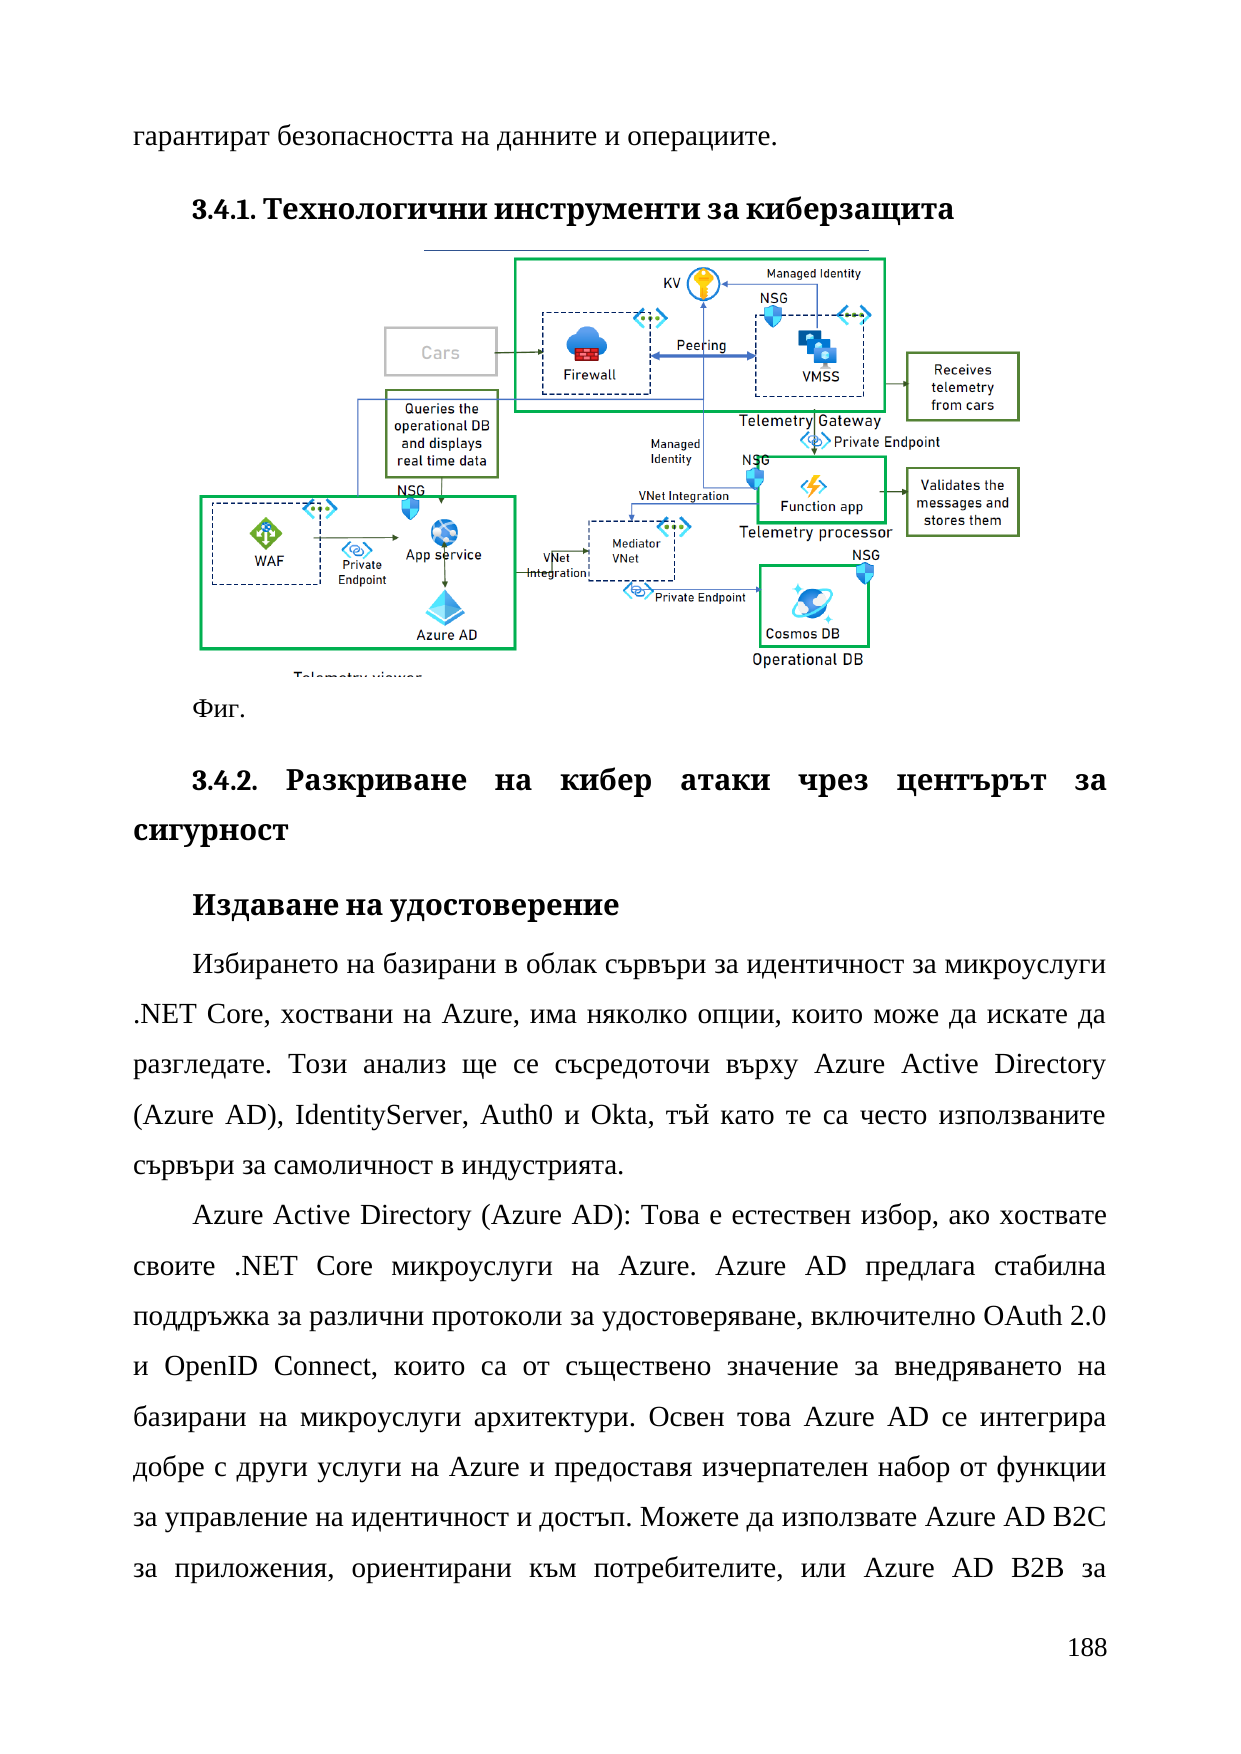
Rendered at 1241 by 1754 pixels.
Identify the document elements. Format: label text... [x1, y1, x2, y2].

text Фиг. [133, 692, 1107, 723]
subtitle Издаване на удостоверение [133, 889, 1107, 923]
text Избирането на базирани в облак сървъри за идентичност за микроуслуги .NET Core, хоствани на Azure, има няколко опции, които може да искате да разгледате. Този анализ ще се съсредоточи върху Azure Active Directory (Azure AD), IdentityServer, Auth0 и Okta, тъй като те са често използваните сървъри за самоличност в индустрията. [133, 946, 1107, 1181]
subtitle 3.4.2. Разкриване на кибер атаки чрез центърът за сигурност [133, 764, 1107, 848]
subtitle 3.4.1. Технологични инструменти за киберзащита [133, 193, 1107, 227]
picture [192, 250, 1067, 677]
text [133, 1197, 1107, 1583]
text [133, 118, 1107, 152]
